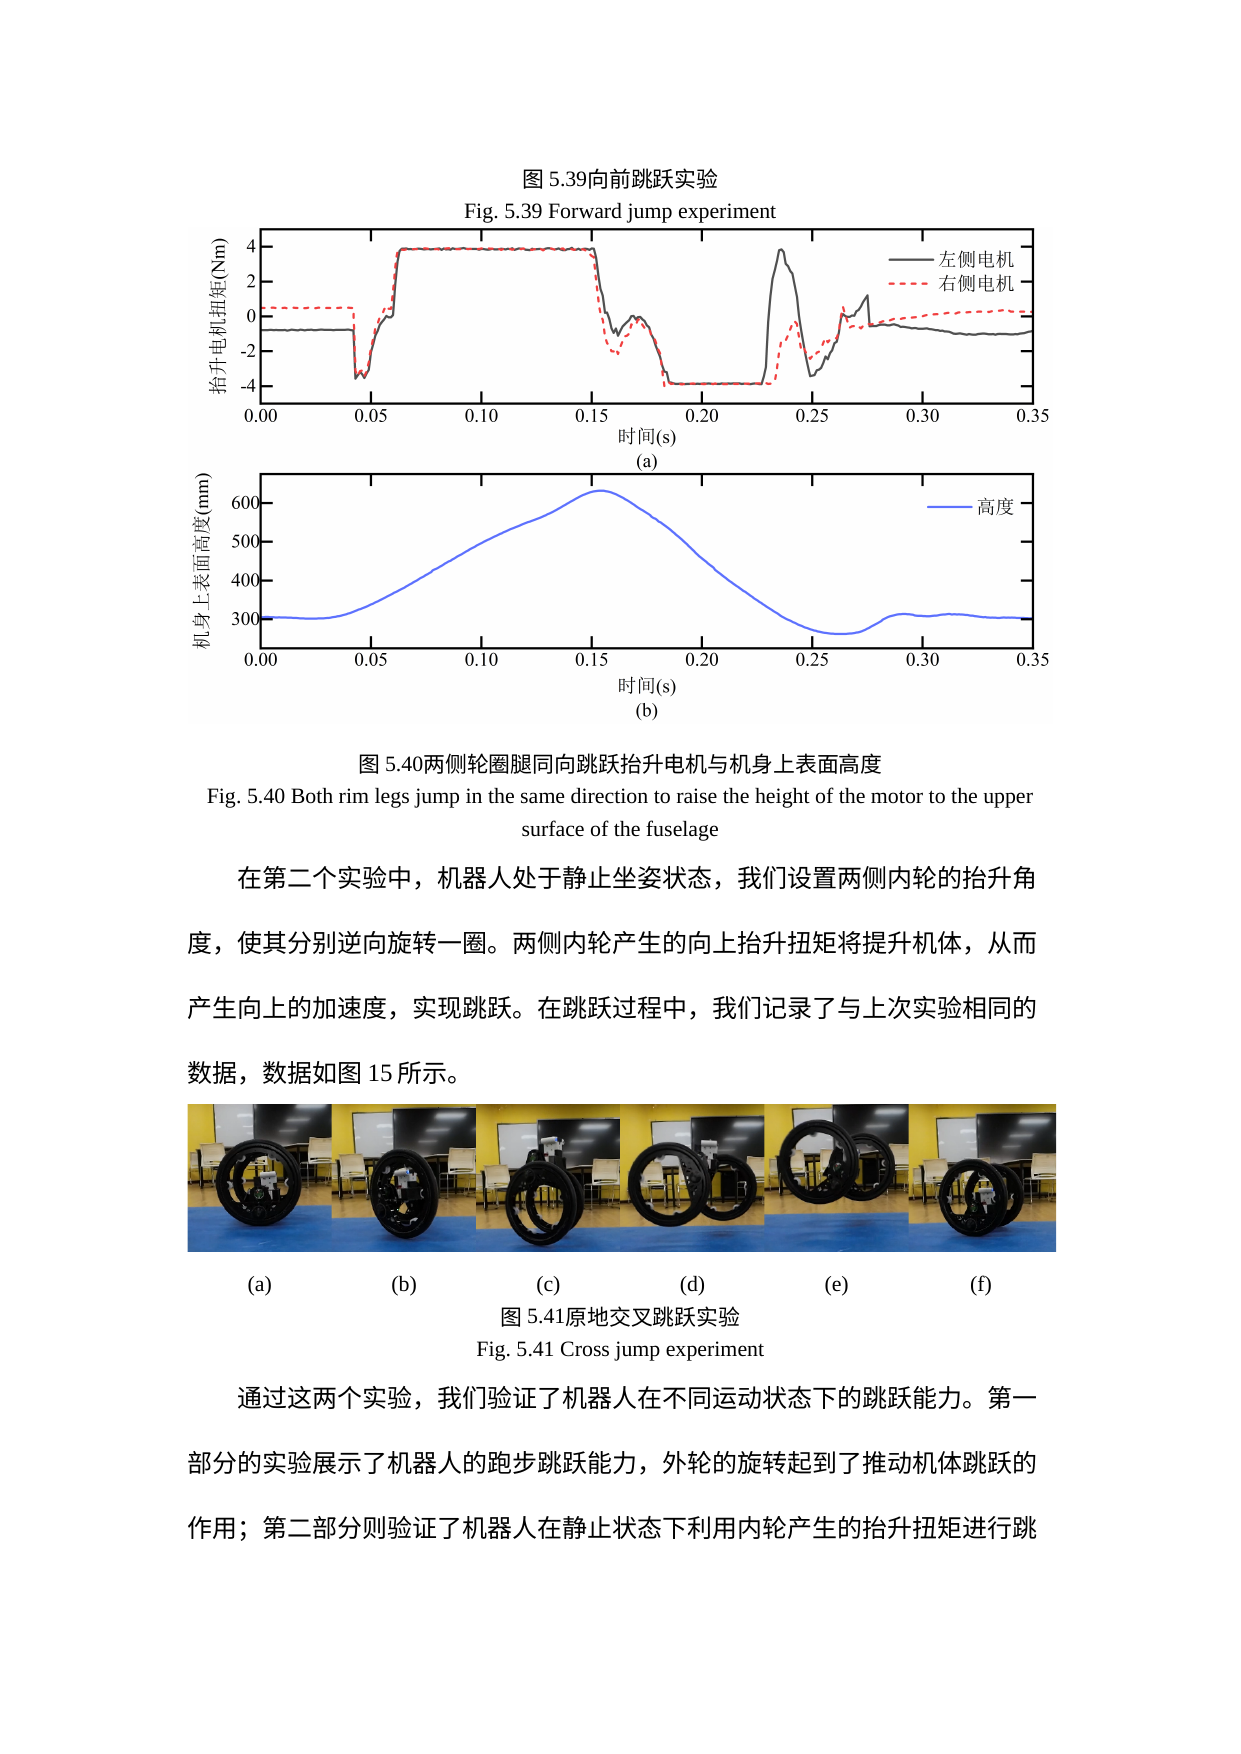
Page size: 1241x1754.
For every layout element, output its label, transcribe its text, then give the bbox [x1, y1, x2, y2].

table_header (f) [909, 1252, 1053, 1299]
table_header (a) [188, 1252, 332, 1299]
table_header (e) [764, 1252, 908, 1299]
table_header (b) [332, 1252, 476, 1299]
picture [187, 1104, 1057, 1252]
picture [187, 227, 1053, 724]
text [187, 1364, 1053, 1559]
text 在第二个实验中，机器人处于静止坐姿状态，我们设置两侧内轮的抬升角度，使其分别逆向旋转一圈。两侧内轮产生的向上抬升扭矩将提升机体，从而产生向上的加速度，实现跳跃。在跳跃过程中，我们记录了与上次实验相同的数据，数据如图15所示。 [187, 844, 1053, 1104]
table_header (c) [476, 1252, 620, 1299]
table_header (d) [620, 1252, 764, 1299]
